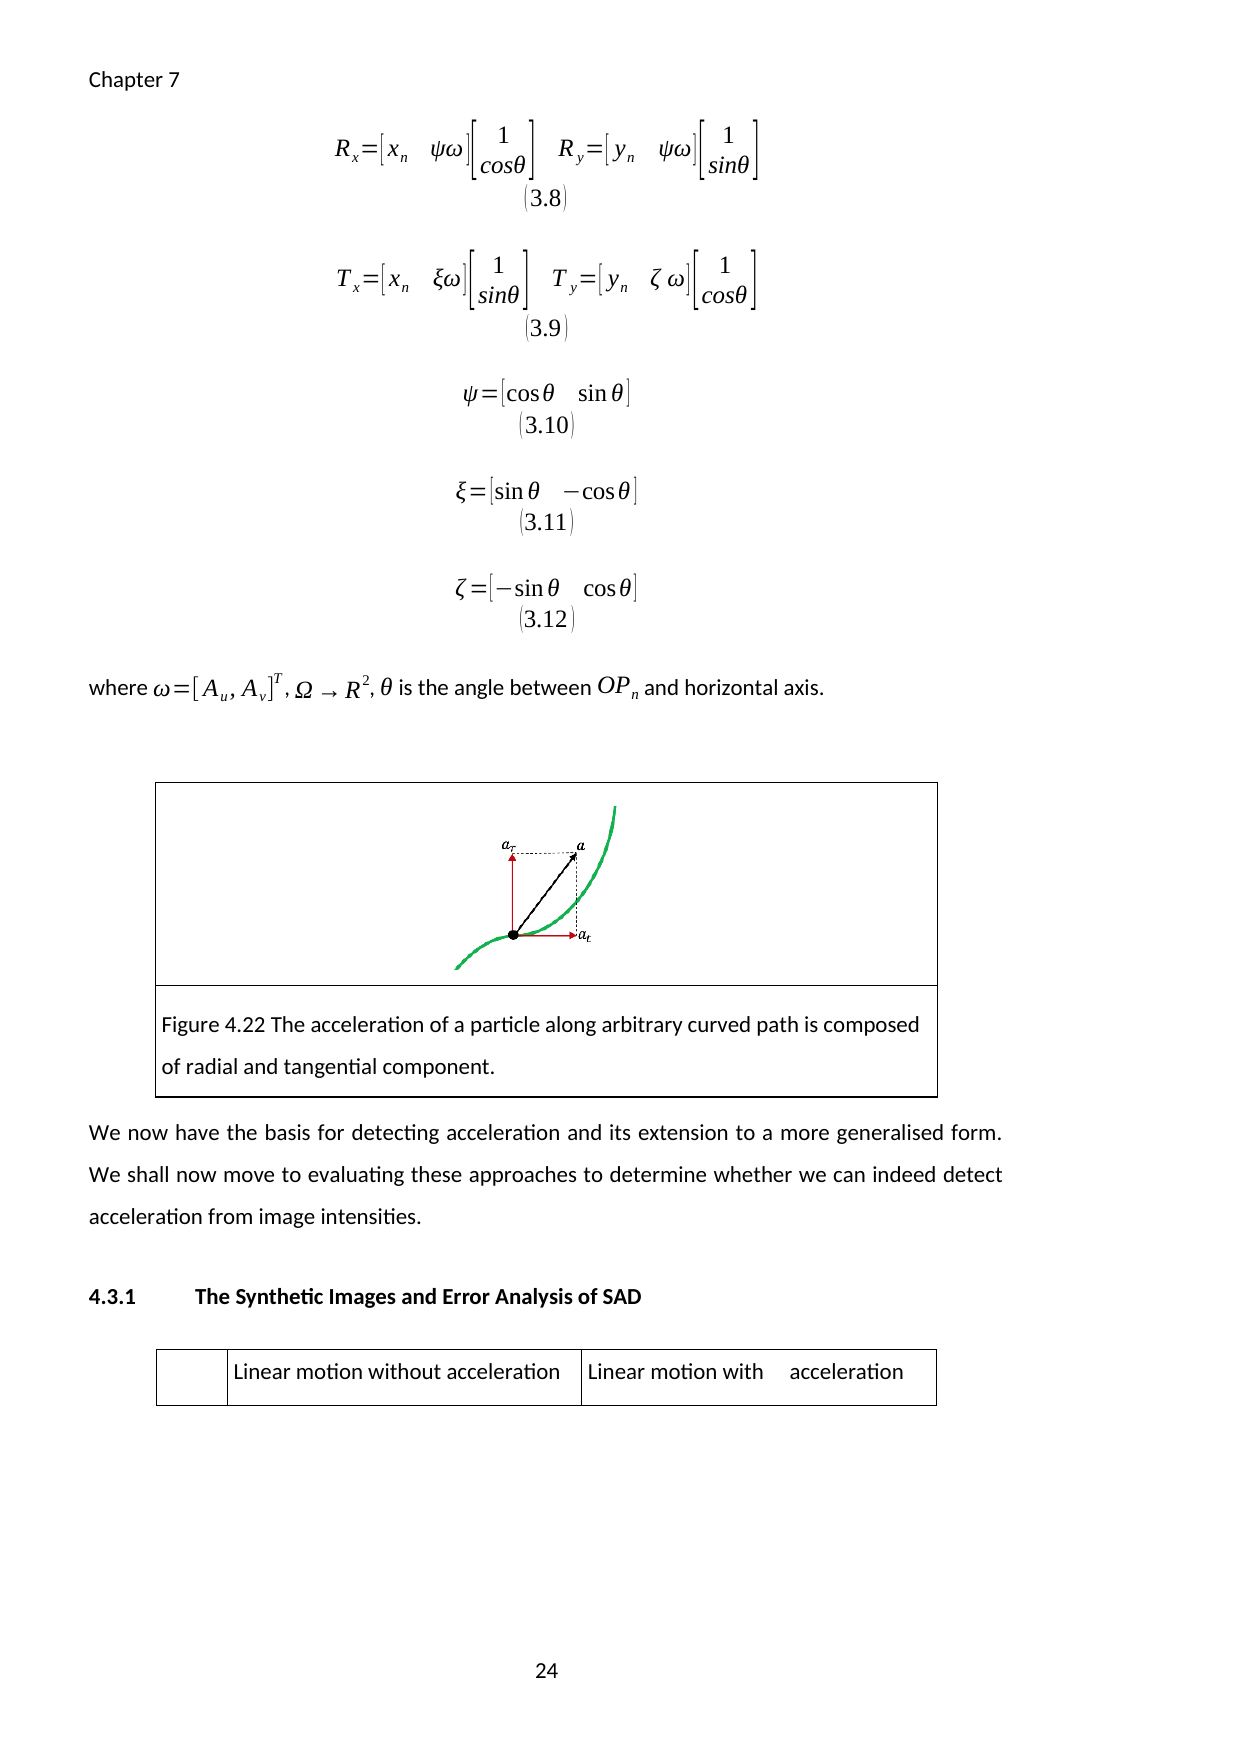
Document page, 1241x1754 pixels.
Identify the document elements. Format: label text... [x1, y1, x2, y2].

table_header [156, 783, 937, 985]
picture [450, 806, 643, 970]
text where , , is the angle between and horizontal axis. [89, 670, 1004, 705]
table_header [157, 1350, 227, 1405]
subtitle The Synthetic Images and Error Analysis of SAD [89, 1282, 1004, 1310]
table_header Linear motion without acceleration [228, 1350, 581, 1405]
table_header Linear motion with acceleration [582, 1350, 936, 1405]
text We now have the basis for detecting acceleration and its extension to a more generalised form. We shall now move to evaluating these approaches to determine whether we can indeed detect acceleration from image intensities. [89, 1118, 1004, 1230]
